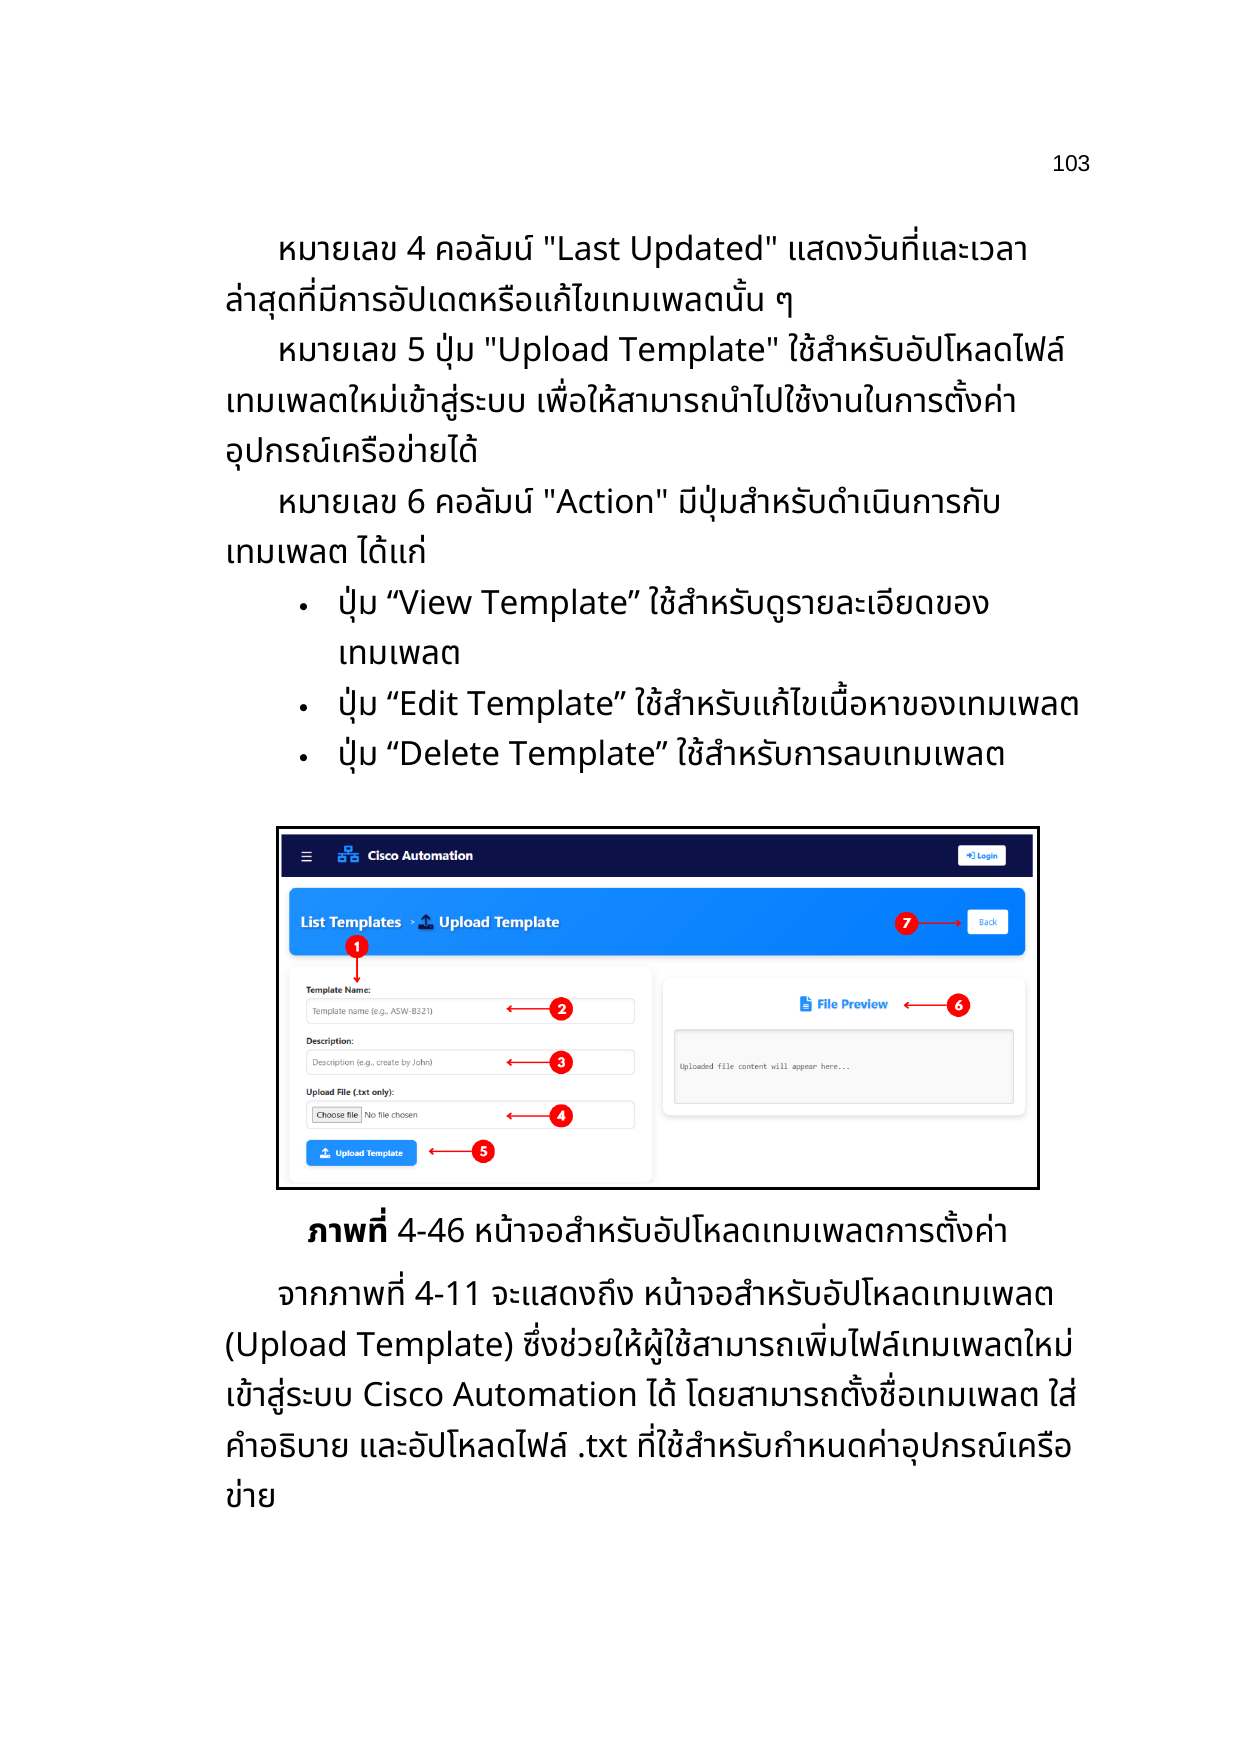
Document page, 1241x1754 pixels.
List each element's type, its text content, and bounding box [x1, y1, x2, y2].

text หมายเลข 5 ปุ่ม "Upload Template" ใช้สำหรับอัปโหลดไฟล์เทมเพลตใหม่เข้าสู่ระบบ เพื่อให้สามารถนำไปใช้งานในการตั้งค่าอุปกรณ์เครือข่ายได้ [225, 326, 1090, 477]
picture [279, 829, 1037, 1187]
list ปุ่ม “View Template” ใช้สำหรับดูรายละเอียดของเทมเพลต [300, 578, 1090, 679]
text ภาพที่ 4-11 หน้าจอสำหรับอัปโหลดเทมเพลตการตั้งค่า [225, 1207, 1090, 1257]
text หมายเลข 6 คอลัมน์ "Action" มีปุ่มสำหรับดำเนินการกับเทมเพลต ได้แก่ [225, 477, 1090, 578]
text หมายเลข 4 คอลัมน์ "Last Updated" แสดงวันที่และเวลาล่าสุดที่มีการอัปเดตหรือแก้ไขเทมเพลตนั้น ๆ [225, 225, 1090, 326]
text จากภาพที่ 4-11 จะแสดงถึง หน้าจอสำหรับอัปโหลดเทมเพลต (Upload Template) ซึ่งช่วยให้ผู้ใช้สามารถเพิ่มไฟล์เทมเพลตใหม่เข้าสู่ระบบ Cisco Automation ได้ โดยสามารถตั้งชื่อเทมเพลต ใส่คำอธิบาย และอัปโหลดไฟล์ .txt ที่ใช้สำหรับกำหนดค่าอุปกรณ์เครือข่าย [225, 1270, 1090, 1523]
list ปุ่ม “Edit Template” ใช้สำหรับแก้ไขเนื้อหาของเทมเพลต [300, 679, 1090, 730]
list ปุ่ม “Delete Template” ใช้สำหรับการลบเทมเพลต [300, 730, 1090, 781]
